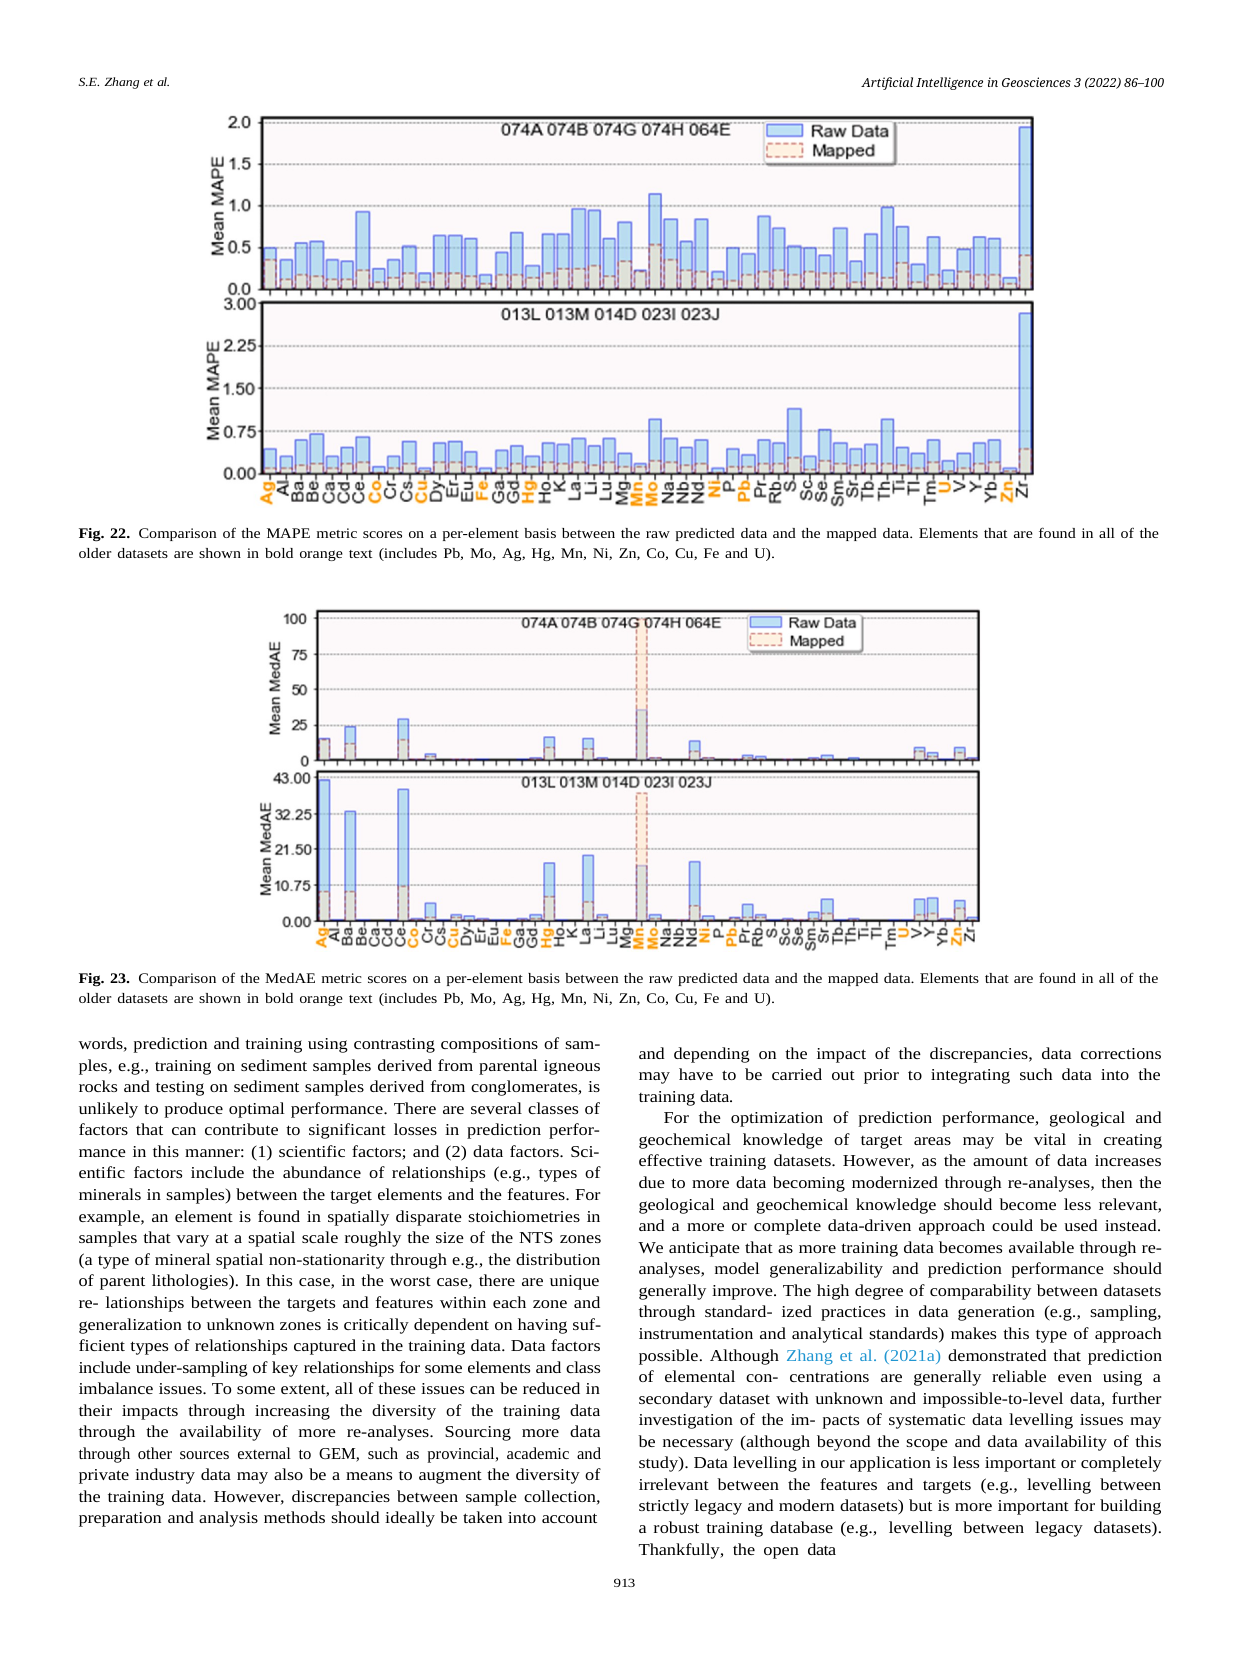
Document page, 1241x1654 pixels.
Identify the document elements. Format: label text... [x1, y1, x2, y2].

text Fig. 23. Comparison of the MedAE metric scores on a per-element basis between the raw predicted data and the mapped data. Elements that are found in all of the older datasets are shown in bold orange text (includes Pb, Mo, Ag, Hg, Mn, Ni, Zn, Co, Cu, Fe and U). [78, 970, 1173, 1006]
text and depending on the impact of the discrepancies, data corrections may have to be carried out prior to integrating such data into the training data. [638, 1043, 1162, 1106]
text Fig. 22. Comparison of the MAPE metric scores on a per-element basis between the raw predicted data and the mapped data. Elements that are found in all of the older datasets are shown in bold orange text (includes Pb, Mo, Ag, Hg, Mn, Ni, Zn, Co, Cu, Fe and U). [78, 525, 1173, 562]
text For the optimization of prediction performance, geological and geochemical knowledge of target areas may be vital in creating effective training datasets. However, as the amount of data increases due to more data becoming modernized through re-analyses, then the geological and geochemical knowledge should become less relevant, and a more or complete data-driven approach could be used instead. We anticipate that as more training data becomes available through re-analyses, model generalizability and prediction performance should generally improve. The high degree of comparability between datasets through standard- ized practices in data generation (e.g., sampling, instrumentation and analytical standards) makes this type of approach possible. Although Zhang et al. (2021a) demonstrated that prediction of elemental con- centrations are generally reliable even using a secondary dataset with unknown and impossible-to-level data, further investigation of the im- pacts of systematic data levelling issues may be necessary (although beyond the scope and data availability of this study). Data levelling in our application is less important or completely irrelevant between the features and targets (e.g., levelling between strictly legacy and modern datasets) but is more important for building a robust training database (e.g., levelling between legacy datasets). Thankfully, the open data [638, 1108, 1162, 1558]
picture [206, 115, 1035, 508]
picture [258, 608, 982, 952]
text words, prediction and training using contrasting compositions of sam- ples, e.g., training on sediment samples derived from parental igneous rocks and testing on sediment samples derived from conglomerates, is unlikely to produce optimal performance. There are several classes of factors that can contribute to significant losses in prediction perfor- mance in this manner: (1) scientific factors; and (2) data factors. Sci- entific factors include the abundance of relationships (e.g., types of minerals in samples) between the target elements and the features. For example, an element is found in spatially disparate stoichiometries in samples that vary at a spatial scale roughly the size of the NTS zones (a type of mineral spatial non-stationarity through e.g., the distribution of parent lithologies). In this case, in the worst case, there are unique re- lationships between the targets and features within each zone and generalization to unknown zones is critically dependent on having suf- ficient types of relationships captured in the training data. Data factors include under-sampling of key relationships for some elements and class imbalance issues. To some extent, all of these issues can be reduced in their impacts through increasing the diversity of the training data through the availability of more re-analyses. Sourcing more data through other sources external to GEM, such as provincial, academic and private industry data may also be a means to augment the diversity of the training data. However, discrepancies between sample collection, preparation and analysis methods should ideally be taken into account [78, 1034, 601, 1527]
